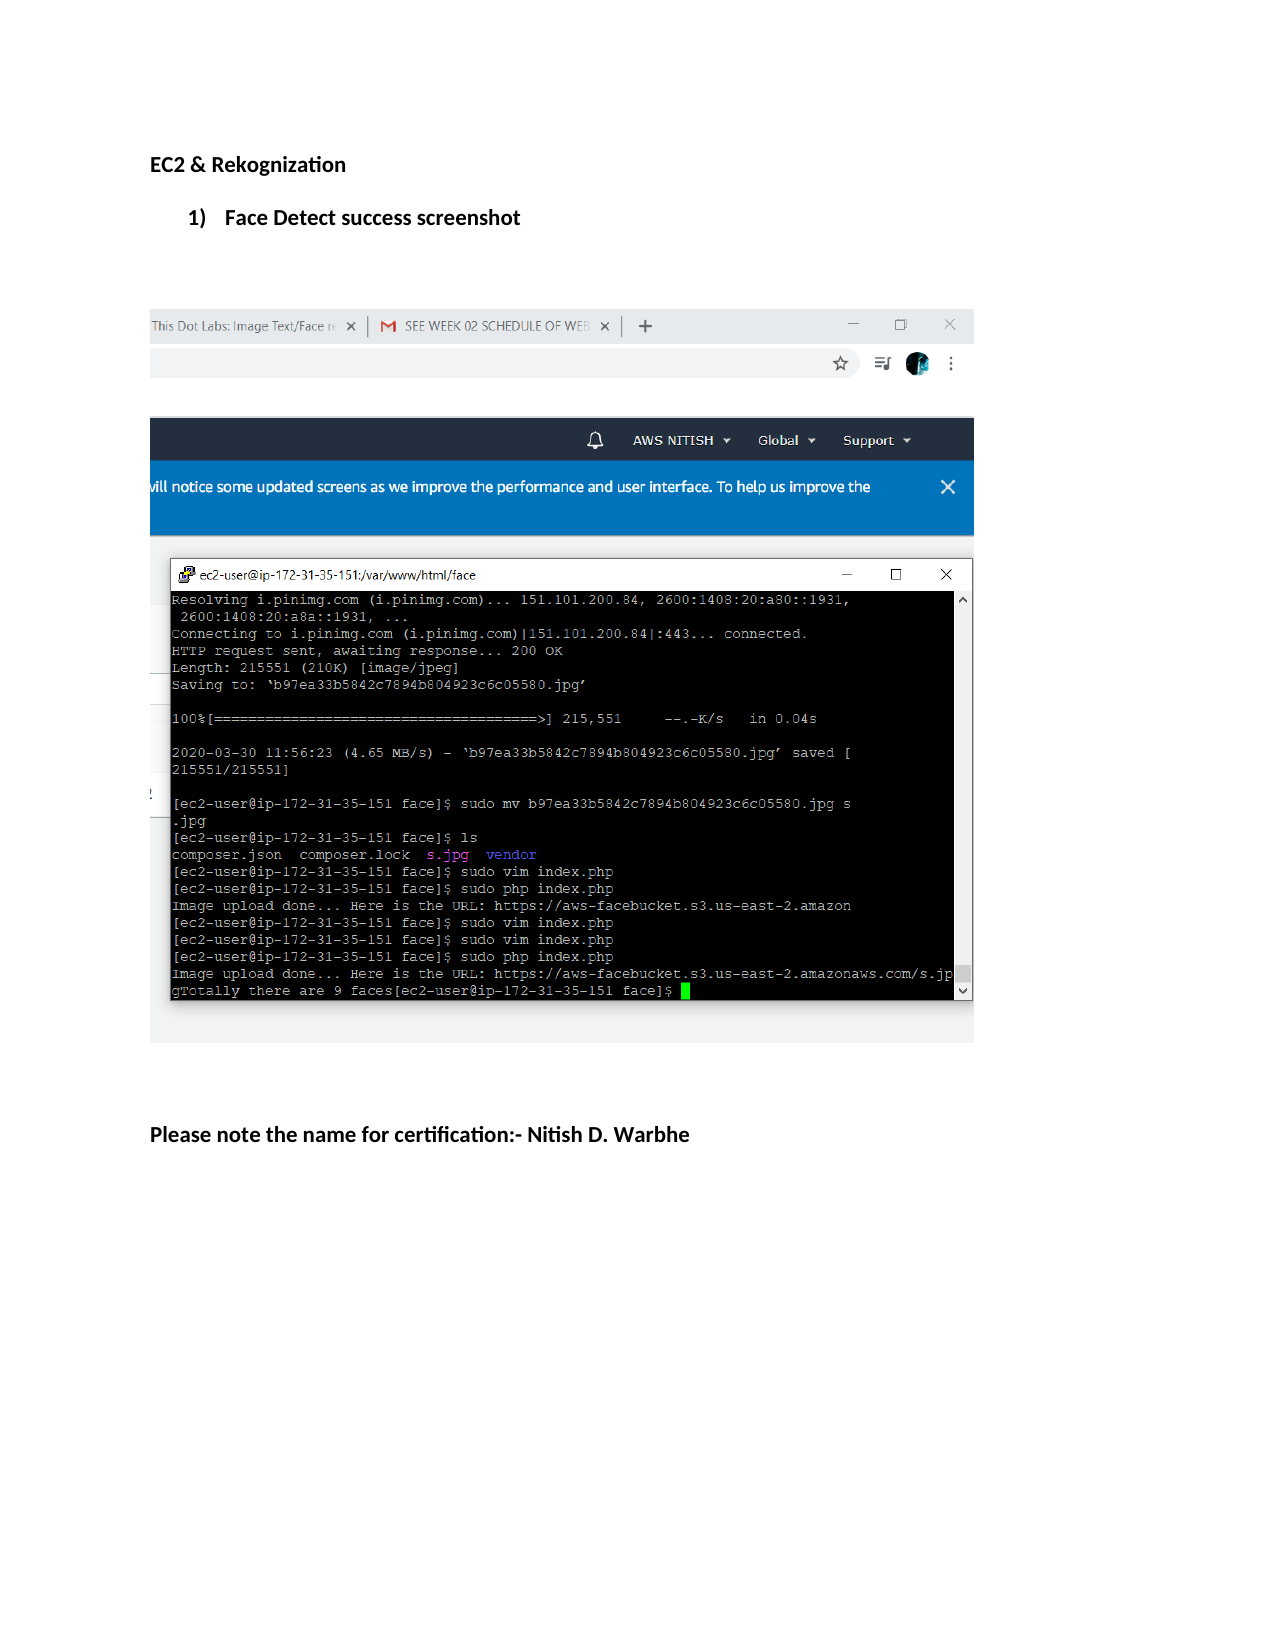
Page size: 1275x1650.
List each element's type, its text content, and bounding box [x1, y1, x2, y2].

text Please note the name for certification:- Nitish D. Warbhe [150, 1120, 1125, 1148]
list Face Detect success screenshot [187, 203, 1125, 231]
text EC2 & Rekognization [150, 150, 1125, 178]
picture [150, 309, 974, 1043]
